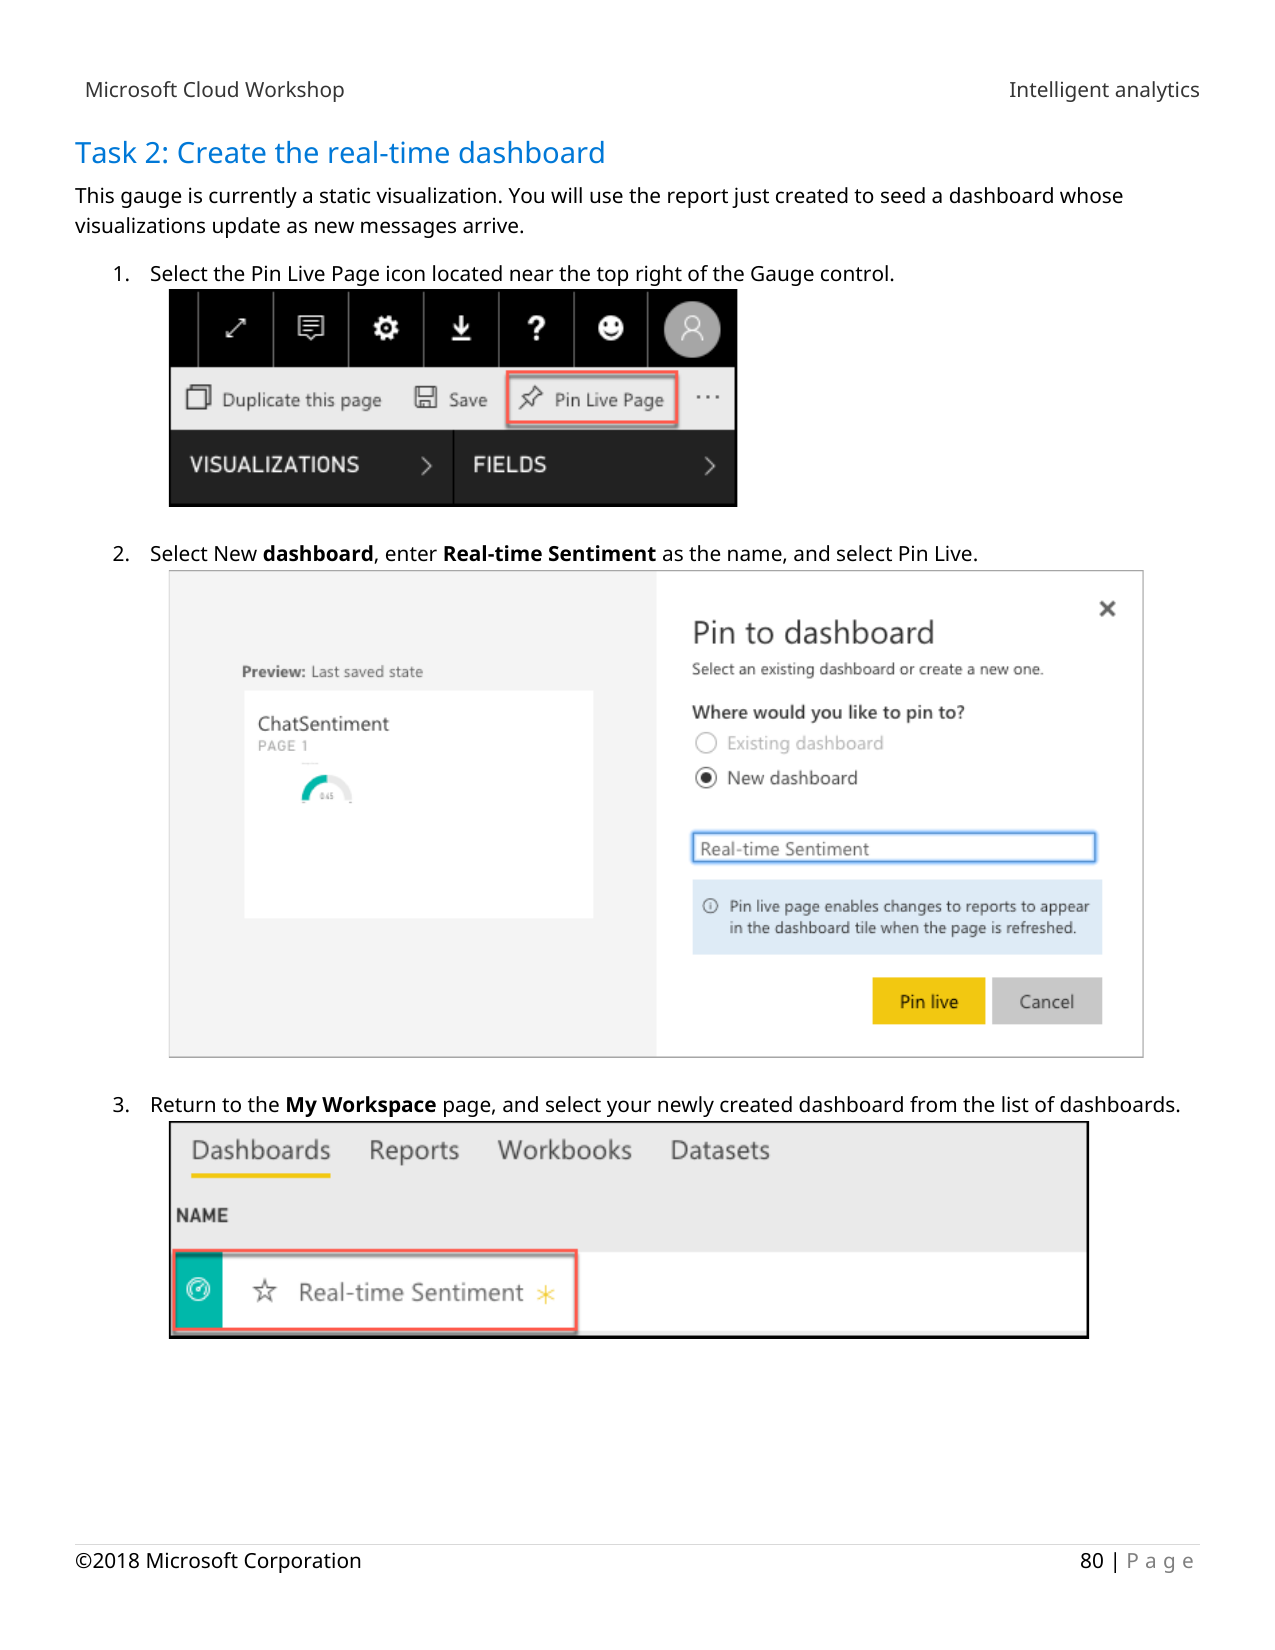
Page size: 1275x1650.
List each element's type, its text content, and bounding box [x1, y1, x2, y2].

subtitle Task 2: Create the real-time dashboard [75, 132, 1200, 172]
list Select the Pin Live Page icon located near the top right of the Gauge control. [112, 259, 1200, 507]
list Return to the My Workspace page, and select your newly created dashboard from the list of dashboards. [112, 1090, 1200, 1338]
text This gauge is currently a static visualization. You will use the report just created to seed a dashboard whose visualizations update as new messages arrive. [75, 181, 1200, 240]
list Select New dashboard, enter Real-time Sentiment as the name, and select Pin Live. [112, 539, 1200, 1058]
